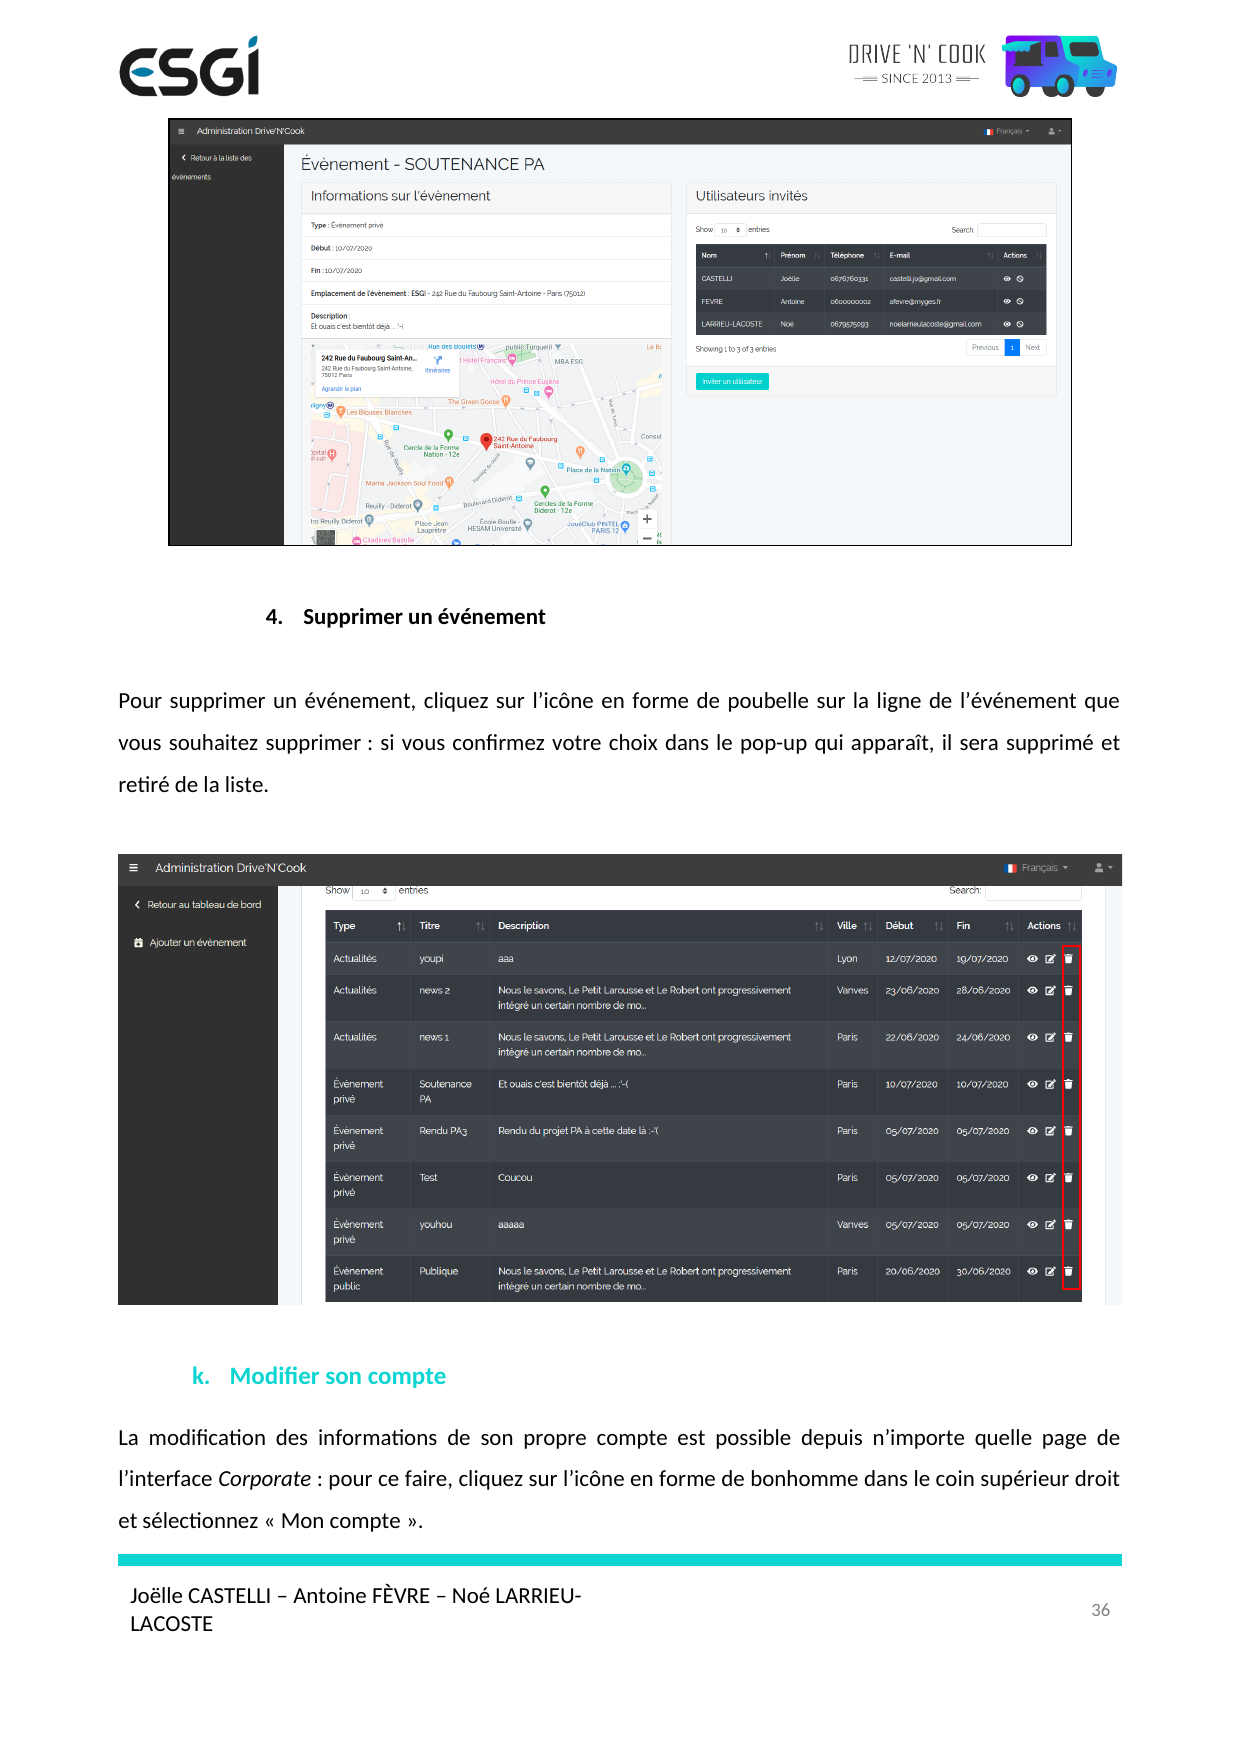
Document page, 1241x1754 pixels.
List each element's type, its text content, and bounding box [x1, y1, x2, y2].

picture [837, 40, 996, 91]
picture [118, 35, 259, 98]
picture [997, 30, 1122, 101]
picture [118, 854, 1123, 1305]
text La modification des informations de son propre compte est possible depuis n’importe quelle page de l’interface Corporate : pour ce faire, cliquez sur l’icône en forme de bonhomme dans le coin supérieur droit et sélectionnez « Mon compte ». [118, 1423, 1122, 1534]
picture [170, 120, 1071, 545]
list Supprimer un événement [266, 602, 1122, 630]
text Pour supprimer un événement, cliquez sur l’icône en forme de poubelle sur la ligne de l’événement que vous souhaitez supprimer : si vous confirmez votre choix dans le pop-up qui apparaît, il sera supprimé et retiré de la liste. [118, 686, 1122, 798]
list Modifier son compte [192, 1360, 1122, 1391]
